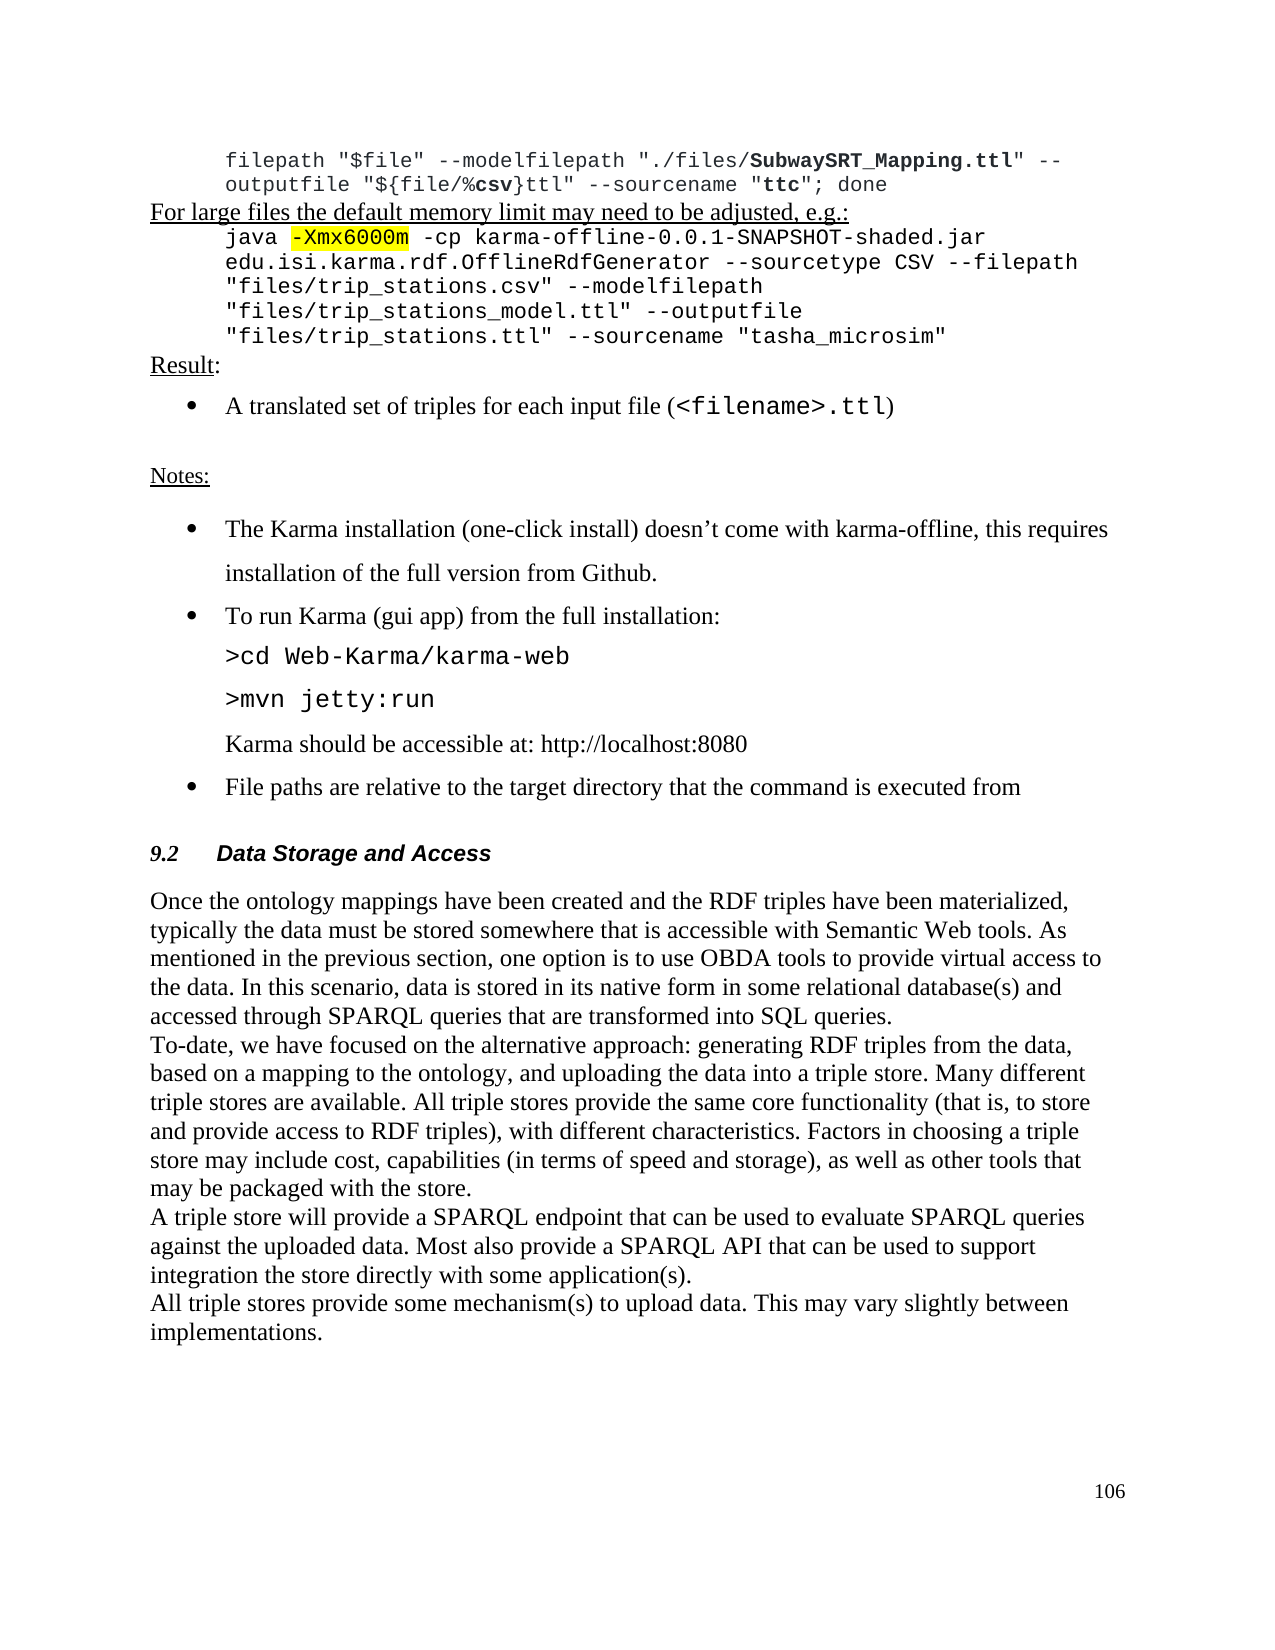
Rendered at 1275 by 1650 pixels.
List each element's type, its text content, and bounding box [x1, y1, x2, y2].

text For large files the default memory limit may need to be adjusted, e.g.: [150, 197, 1125, 226]
subtitle Data Storage and Access [150, 840, 1125, 867]
list A translated set of triples for each input file (<filename>.ttl) [187, 391, 1125, 422]
text Result: [150, 350, 1125, 379]
text A triple store will provide a SPARQL endpoint that can be used to evaluate SPARQL queries against the uploaded data. Most also provide a SPARQL API that can be used to support integration the store directly with some application(s). [150, 1202, 1125, 1288]
subtitle Notes: [150, 462, 1125, 489]
list File paths are relative to the target directory that the command is executed from [187, 772, 1125, 801]
text To-date, we have focused on the alternative approach: generating RDF triples from the data, based on a mapping to the ontology, and uploading the data into a triple store. Many different triple stores are available. All triple stores provide the same core functionality (that is, to store and provide access to RDF triples), with different characteristics. Factors in choosing a triple store may include cost, capabilities (in terms of speed and storage), as well as other tools that may be packaged with the store. [150, 1030, 1125, 1202]
list To run Karma (gui app) from the full installation: >cd Web-Karma/karma-web >mvn jetty:run Karma should be accessible at: http://localhost:8080 [187, 601, 1125, 758]
list The Karma installation (one-click install) doesn’t come with karma-offline, this requires installation of the full version from Github. [187, 514, 1125, 586]
text java -Xmx6000m -cp karma-offline-0.0.1-SNAPSHOT-shaded.jar edu.isi.karma.rdf.OfflineRdfGenerator --sourcetype CSV --filepath "files/trip_stations.csv" --modelfilepath "files/trip_stations_model.ttl" --outputfile "files/trip_stations.ttl" --sourcename "tasha_microsim" [225, 226, 1125, 350]
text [225, 150, 1125, 197]
text All triple stores provide some mechanism(s) to upload data. This may vary slightly between implementations. [150, 1288, 1125, 1346]
text Once the ontology mappings have been created and the RDF triples have been materialized, typically the data must be stored somewhere that is accessible with Semantic Web tools. As mentioned in the previous section, one option is to use OBDA tools to provide virtual access to the data. In this scenario, data is stored in its native form in some relational database(s) and accessed through SPARQL queries that are transformed into SQL queries. [150, 886, 1125, 1030]
